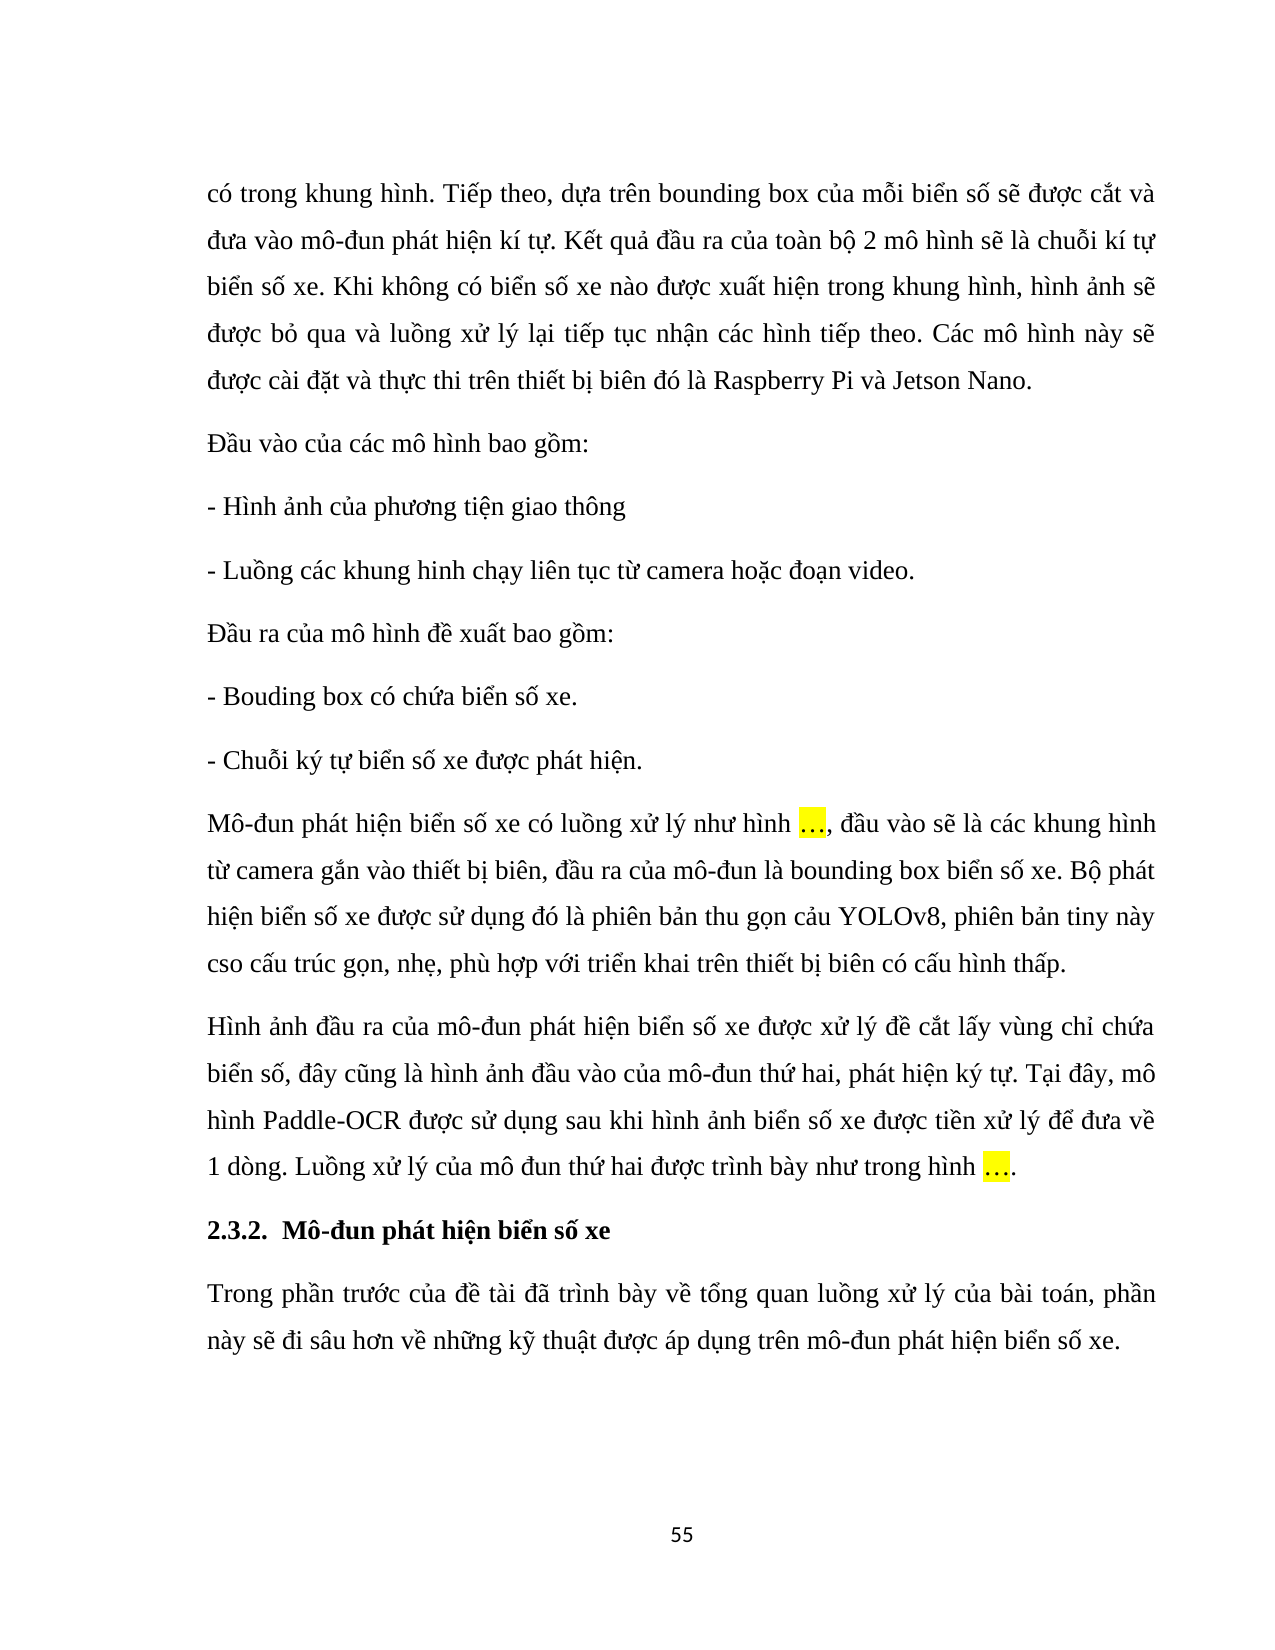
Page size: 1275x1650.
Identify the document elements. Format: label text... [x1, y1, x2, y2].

text Đầu vào của các mô hình bao gồm: [207, 427, 1157, 458]
text - Bouding box có chứa biển số xe. [207, 681, 1157, 712]
text Đầu ra của mô hình đề xuất bao gồm: [207, 617, 1157, 648]
text - Hình ảnh của phương tiện giao thông [207, 491, 1157, 522]
text Trong phần trước của đề tài đã trình bày về tổng quan luồng xử lý của bài toán, phần này sẽ đi sâu hơn về những kỹ thuật được áp dụng trên mô-đun phát hiện biển số xe. [207, 1277, 1157, 1355]
text - Luồng các khung hinh chạy liên tục từ camera hoặc đoạn video. [207, 554, 1157, 585]
text Mô-đun phát hiện biển số xe có luồng xử lý như hình …, đầu vào sẽ là các khung hình từ camera gắn vào thiết bị biên, đầu ra của mô-đun là bounding box biển số xe. Bộ phát hiện biển số xe được sử dụng đó là phiên bản thu gọn cảu YOLOv8, phiên bản tiny này cso cấu trúc gọn, nhẹ, phù hợp với triển khai trên thiết bị biên có cấu hình thấp. [207, 807, 1157, 978]
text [207, 177, 1157, 395]
text - Chuỗi ký tự biển số xe được phát hiện. [207, 744, 1157, 775]
text Hình ảnh đầu ra của mô-đun phát hiện biển số xe được xử lý đề cắt lấy vùng chỉ chứa biển số, đây cũng là hình ảnh đầu vào của mô-đun thứ hai, phát hiện ký tự. Tại đây, mô hình Paddle-OCR được sử dụng sau khi hình ảnh biển số xe được tiền xử lý để đưa về 1 dòng. Luồng xử lý của mô đun thứ hai được trình bày như trong hình …. [207, 1011, 1157, 1182]
list Mô-đun phát hiện biển số xe [207, 1214, 1157, 1245]
